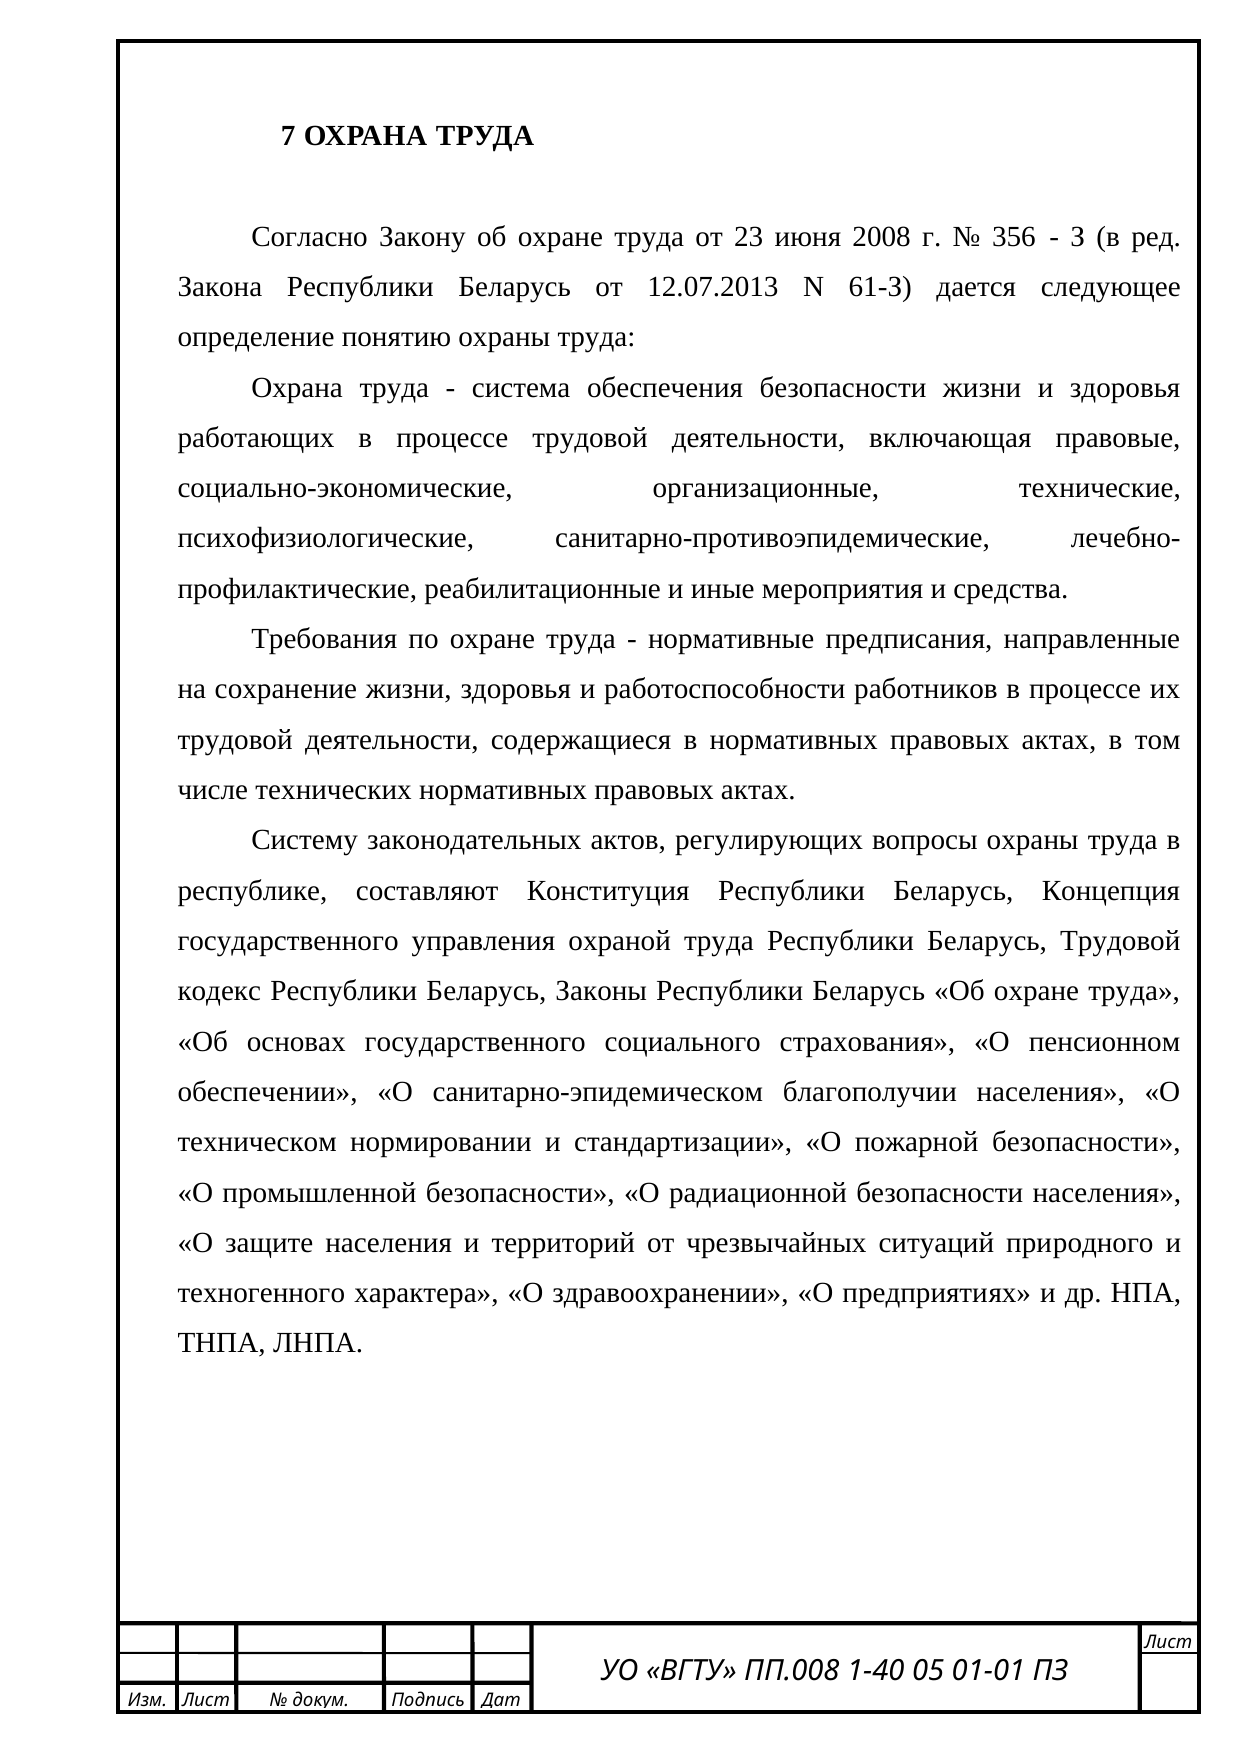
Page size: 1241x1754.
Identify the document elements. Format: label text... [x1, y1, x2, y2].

text Согласно Закону об охране труда от 23 июня 2008 г. № 356 - З (в ред. Закона Республики Беларусь от 12.07.2013 N 61-З) дается следующее определение понятию охраны труда: [177, 219, 1181, 353]
text Охрана труда - система обеспечения безопасности жизни и здоровья работающих в процессе трудовой деятельности, включающая правовые, социально-экономические, организационные, технические, психофизиологические, санитарно-противоэпидемические, лечебно- профилактические, реабилитационные и иные мероприятия и средства. [177, 370, 1181, 604]
subtitle 7 Охрана труда [207, 118, 1137, 152]
text Систему законодательных актов, регулирующих вопросы охраны труда в республике, составляют Конституция Республики Беларусь, Концепция государственного управления охраной труда Республики Беларусь, Трудовой кодекс Республики Беларусь, Законы Республики Беларусь «Об охране труда», «Об основах государственного социального страхования», «О пенсионном обеспечении», «О санитарно-эпидемическом благополучии населения», «О техническом нормировании и стандартизации», «О пожарной безопасности», «О промышленной безопасности», «О радиационной безопасности населения», «О защите населения и территорий от чрезвычайных ситуаций природного и техногенного характера», «О здравоохранении», «О предприятиях» и др. НПА, ТНПА, ЛНПА. [177, 822, 1181, 1359]
text Требования по охране труда - нормативные предписания, направленные на сохранение жизни, здоровья и работоспособности работников в процессе их трудовой деятельности, содержащиеся в нормативных правовых актах, в том числе технических нормативных правовых актах. [177, 621, 1181, 806]
